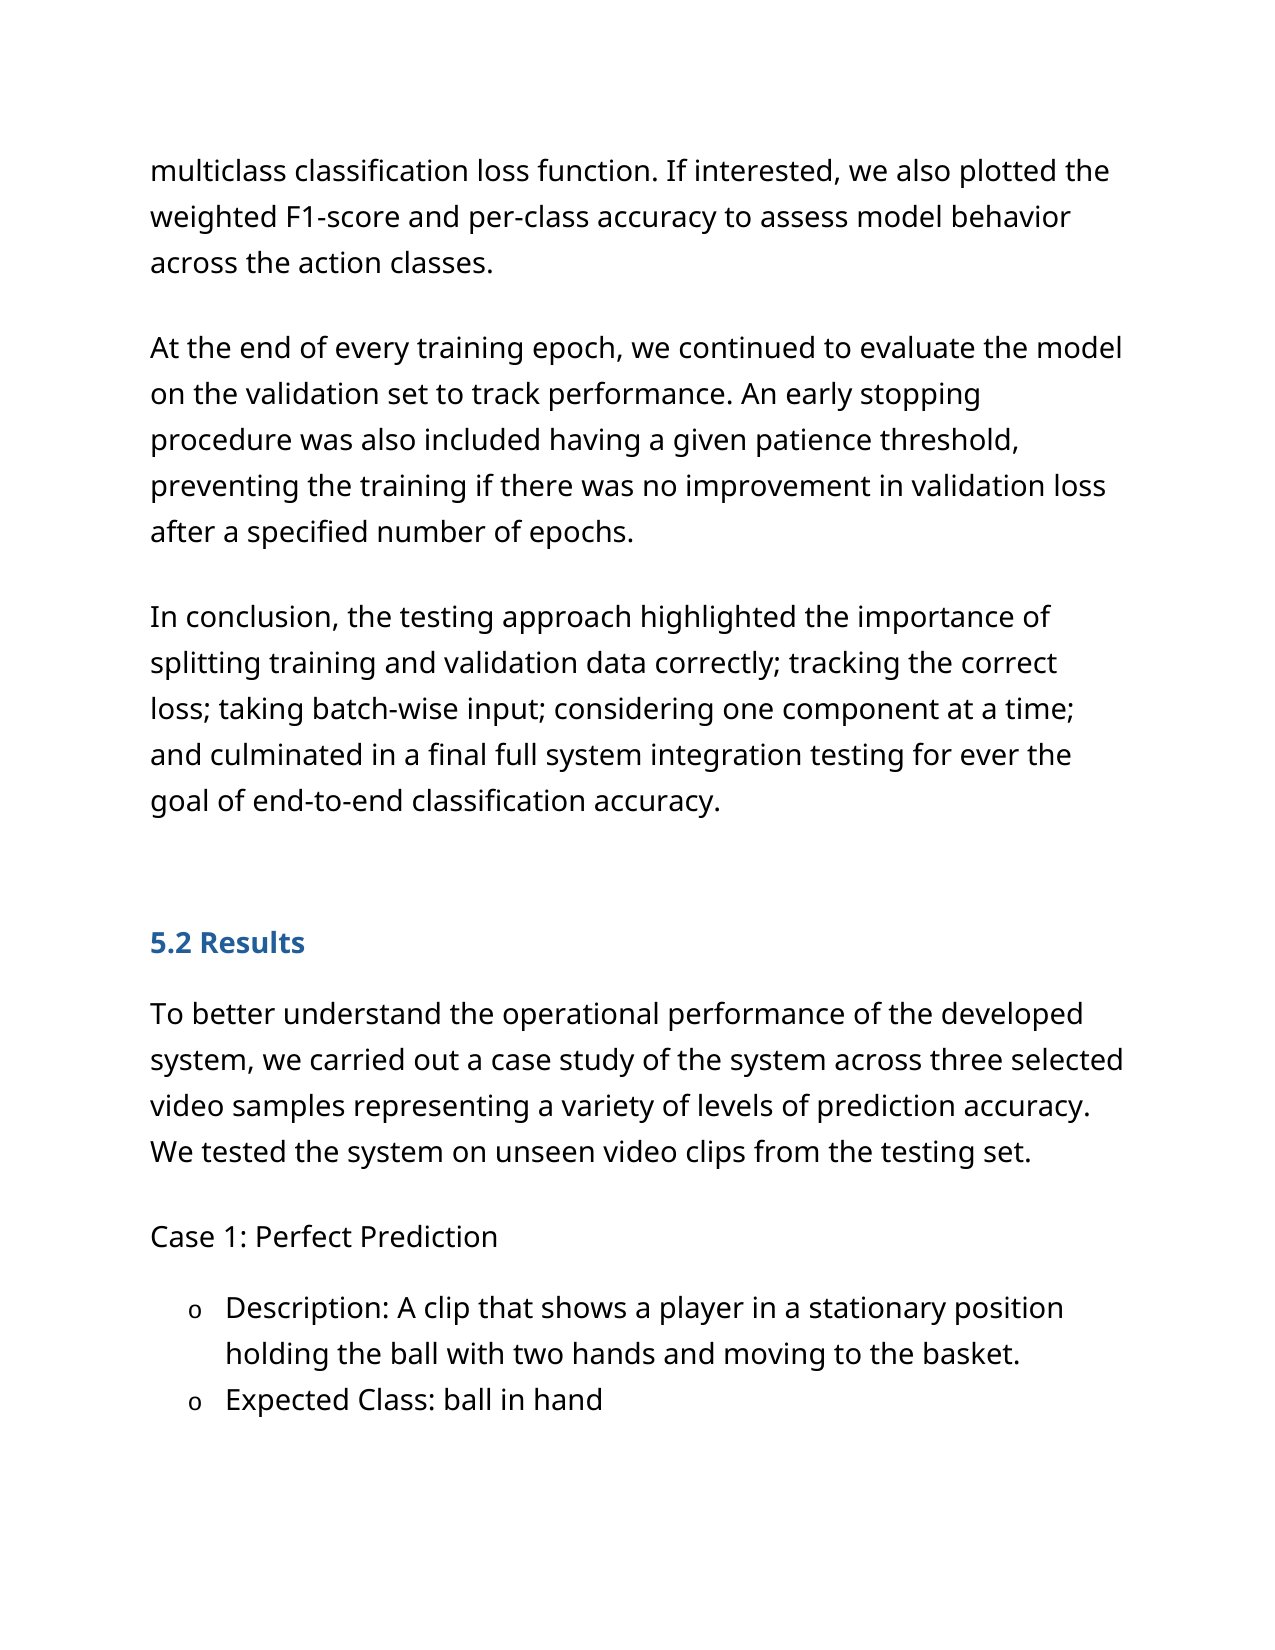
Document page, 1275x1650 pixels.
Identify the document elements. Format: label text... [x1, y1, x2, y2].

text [150, 150, 1125, 820]
text To better understand the operational performance of the developed system, we carried out a case study of the system across three selected video samples representing a variety of levels of prediction accuracy. We tested the system on unseen video clips from the testing set. Case 1: Perfect Prediction [150, 993, 1125, 1256]
list Description: A clip that shows a player in a stationary position holding the ball with two hands and moving to the basket. [187, 1287, 1125, 1373]
text 5.2 Results [150, 922, 1125, 962]
list Expected Class: ball in hand [187, 1379, 1125, 1419]
